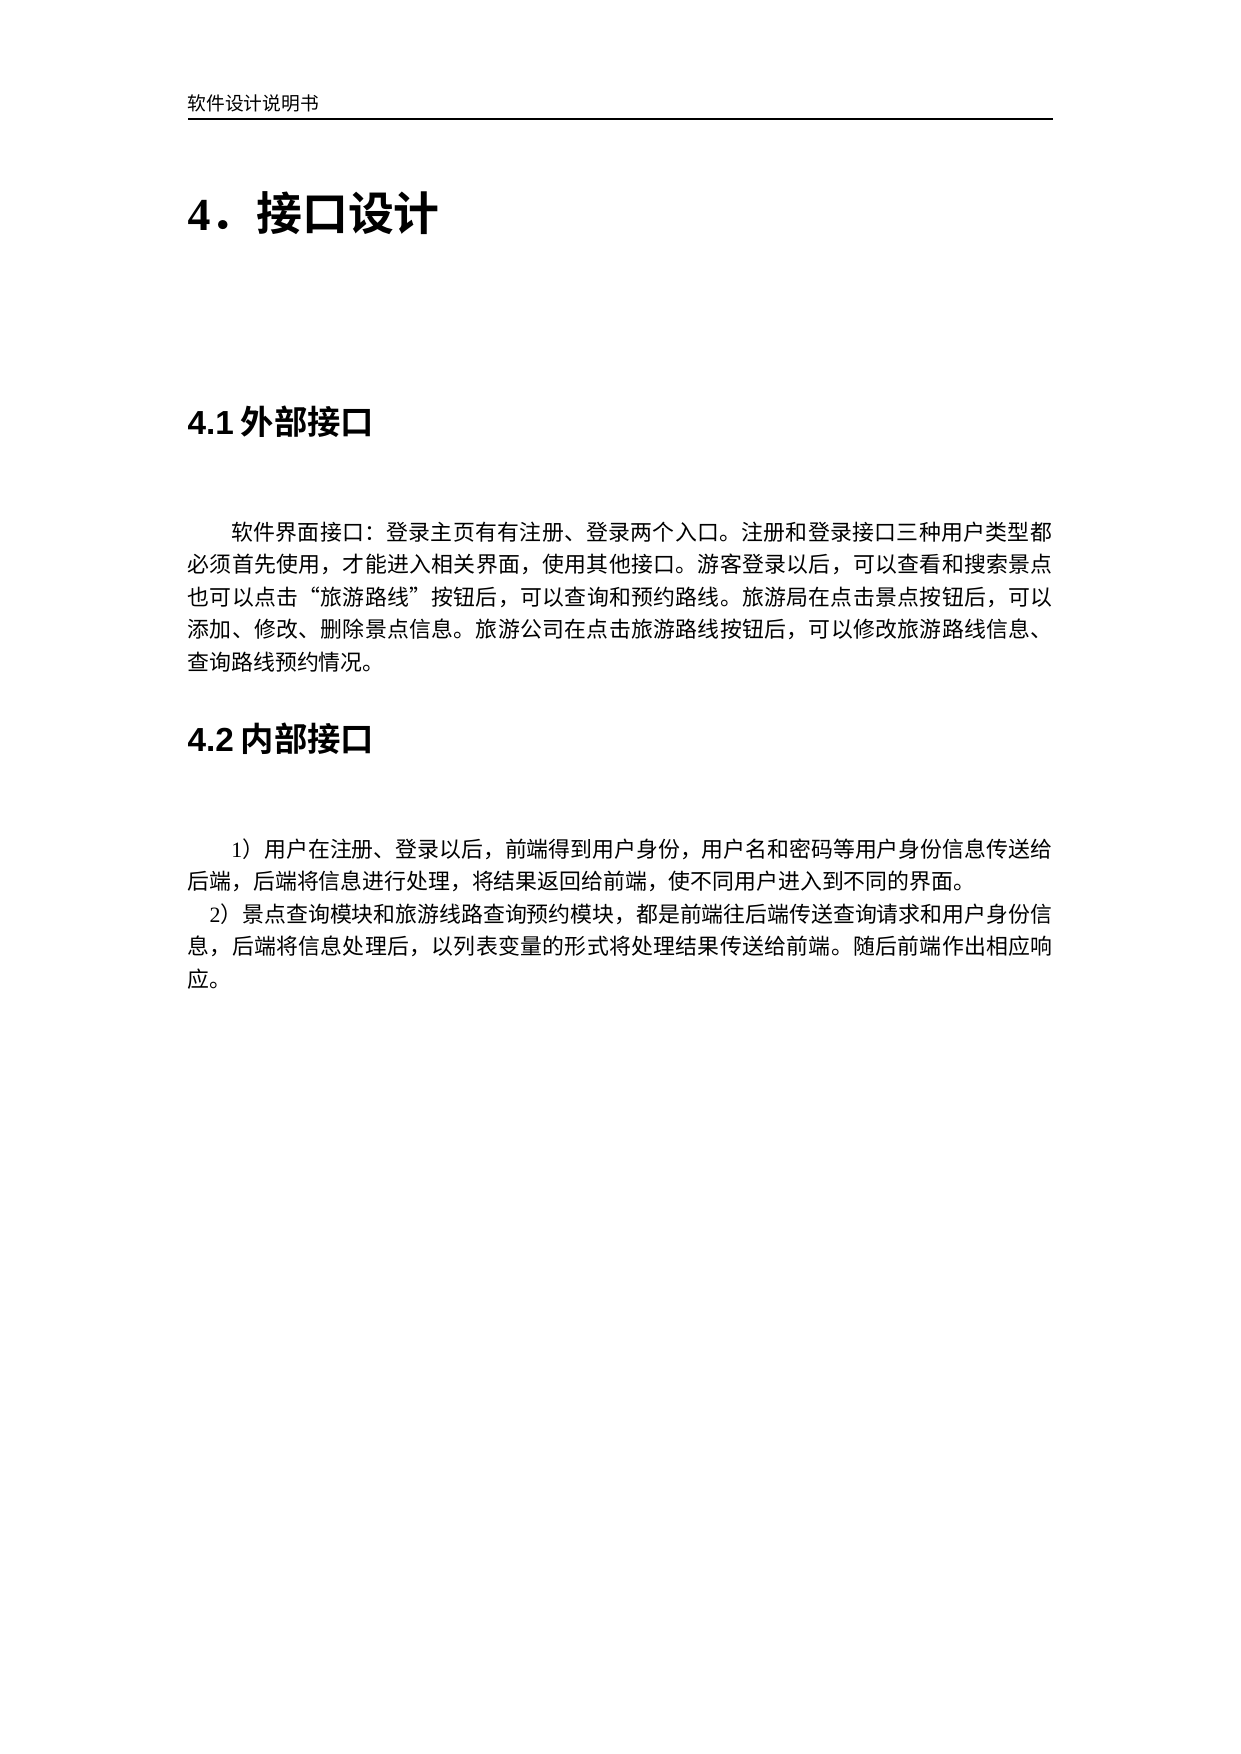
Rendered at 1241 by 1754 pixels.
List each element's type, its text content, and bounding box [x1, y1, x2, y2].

subtitle 4.1外部接口 [187, 387, 1053, 452]
subtitle 4.2内部接口 [187, 704, 1053, 769]
text 2）景点查询模块和旅游线路查询预约模块，都是前端往后端传送查询请求和用户身份信息，后端将信息处理后，以列表变量的形式将处理结果传送给前端。随后前端作出相应响应。 [187, 896, 1053, 994]
subtitle 4．接口设计 [187, 162, 1053, 259]
text 1）用户在注册、登录以后，前端得到用户身份，用户名和密码等用户身份信息传送给后端，后端将信息进行处理，将结果返回给前端，使不同用户进入到不同的界面。 [187, 831, 1053, 896]
text 软件界面接口：登录主页有有注册、登录两个入口。注册和登录接口三种用户类型都必须首先使用，才能进入相关界面，使用其他接口。游客登录以后，可以查看和搜索景点。也可以点击“旅游路线”按钮后，可以查询和预约路线。旅游局在点击景点按钮后，可以添加、修改、删除景点信息。旅游公司在点击旅游路线按钮后，可以修改旅游路线信息、查询路线预约情况。 [187, 514, 1053, 677]
